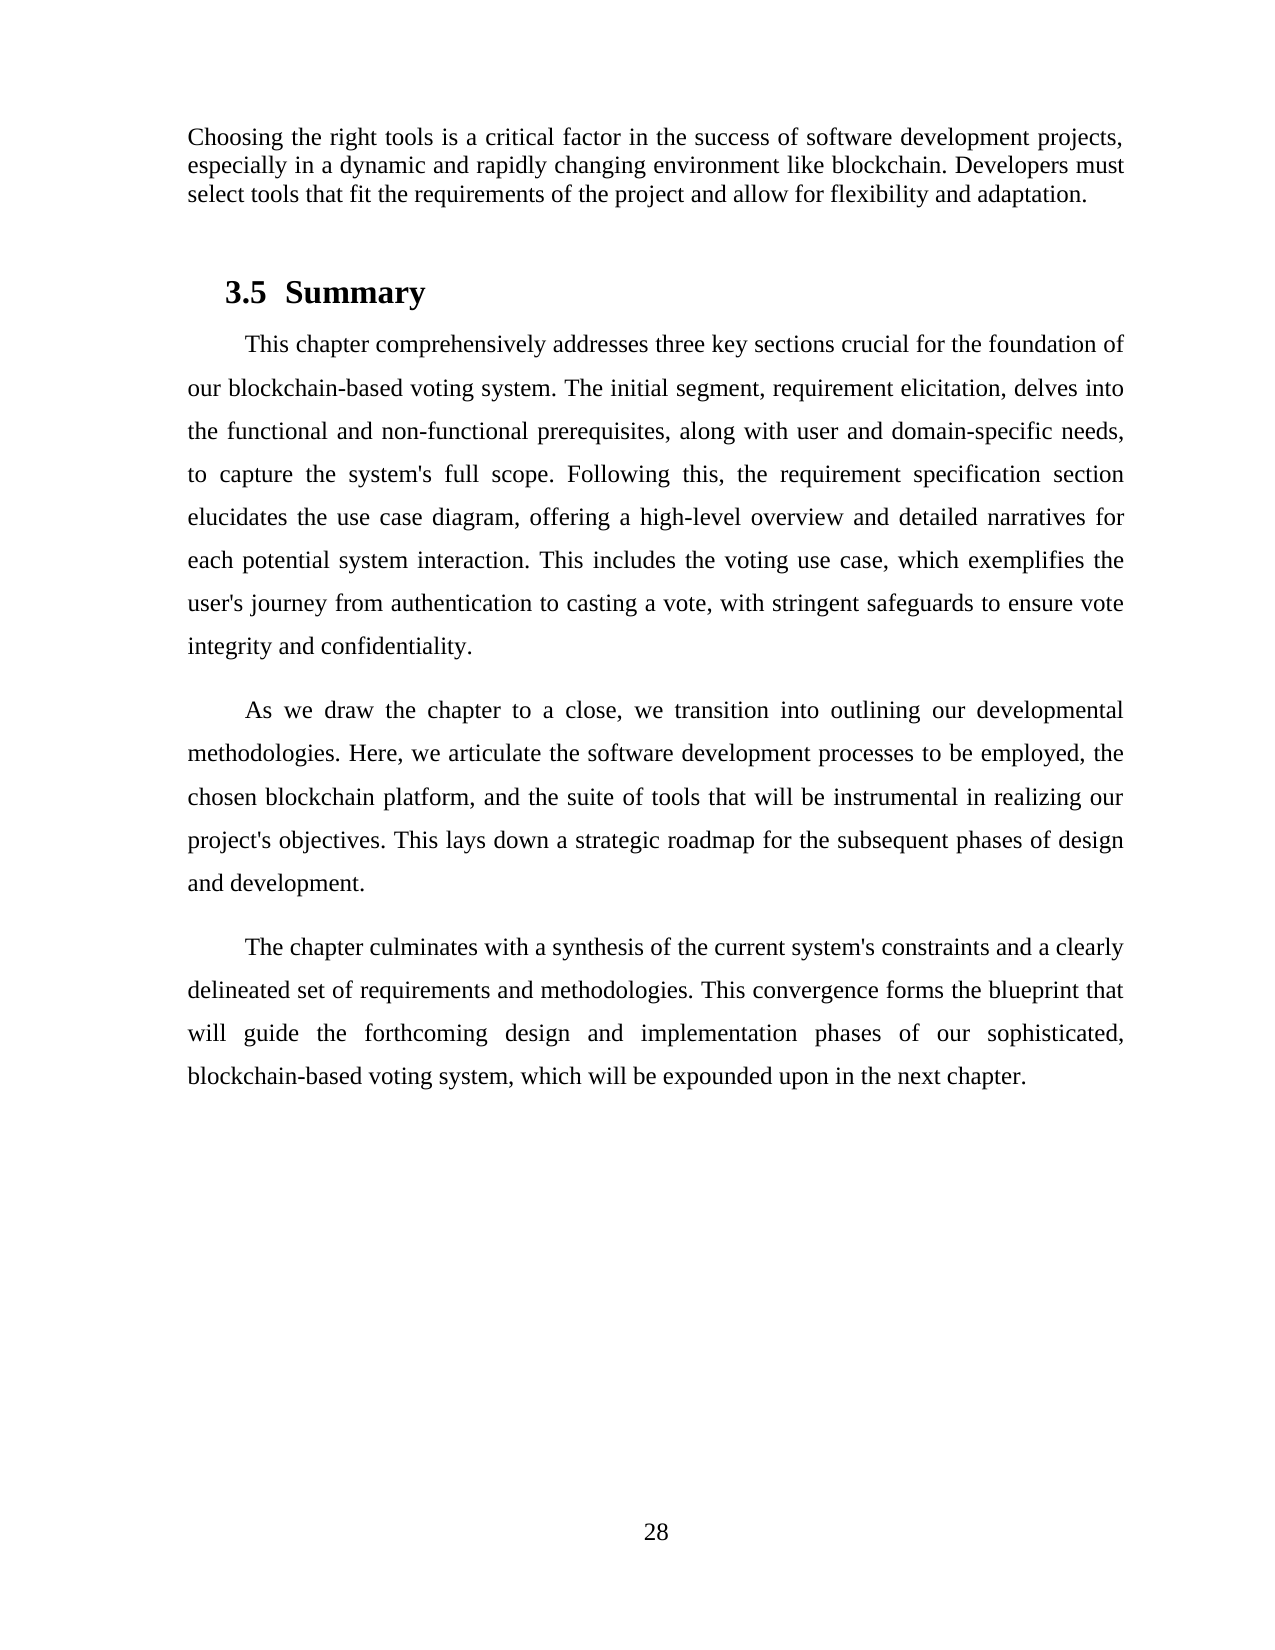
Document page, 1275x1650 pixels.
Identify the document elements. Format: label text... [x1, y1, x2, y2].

subtitle Summary [225, 272, 1125, 310]
text Choosing the right tools is a critical factor in the success of software development projects, especially in a dynamic and rapidly changing environment like blockchain. Developers must select tools that fit the requirements of the project and allow for flexibility and adaptation. [187, 122, 1125, 208]
text The chapter culminates with a synthesis of the current system's constraints and a clearly delineated set of requirements and methodologies. This convergence forms the blueprint that will guide the forthcoming design and implementation phases of our sophisticated, blockchain-based voting system, which will be expounded upon in the next chapter. [187, 932, 1125, 1090]
text As we draw the chapter to a close, we transition into outlining our developmental methodologies. Here, we articulate the software development processes to be employed, the chosen blockchain platform, and the suite of tools that will be instrumental in realizing our project's objectives. This lays down a strategic roadmap for the subsequent phases of design and development. [187, 695, 1125, 897]
text This chapter comprehensively addresses three key sections crucial for the foundation of our blockchain-based voting system. The initial segment, requirement elicitation, delves into the functional and non-functional prerequisites, along with user and domain-specific needs, to capture the system's full scope. Following this, the requirement specification section elucidates the use case diagram, offering a high-level overview and detailed narratives for each potential system interaction. This includes the voting use case, which exemplifies the user's journey from authentication to casting a vote, with stringent safeguards to ensure vote integrity and confidentiality. [187, 329, 1125, 660]
